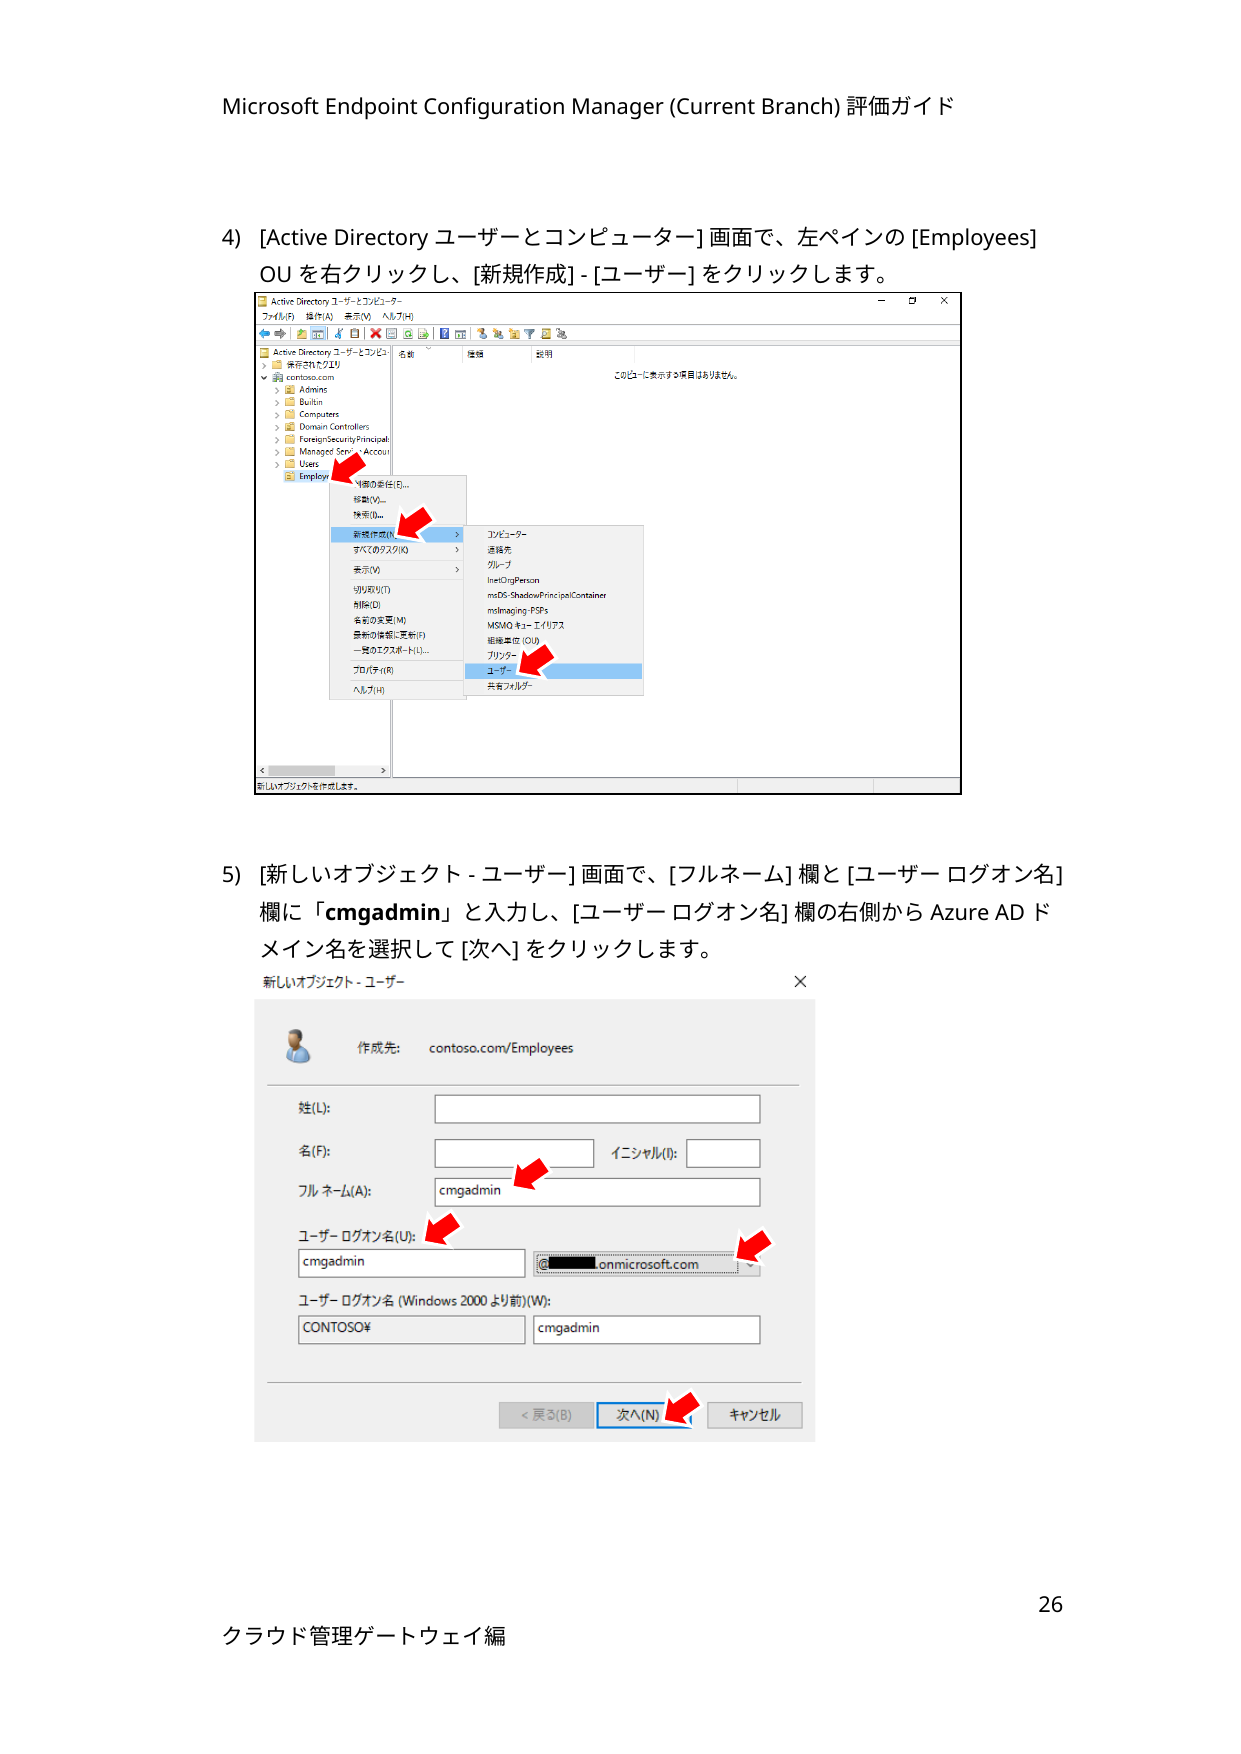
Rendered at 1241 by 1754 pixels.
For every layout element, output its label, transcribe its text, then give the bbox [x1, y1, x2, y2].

picture [256, 293, 960, 793]
list [Active Directory ユーザーとコンピューター] 画面で、左ペインの [Employees] OU を右クリックし、[新規作成] - [ユーザー] をクリックします。 [222, 217, 1063, 292]
picture [254, 966, 816, 1442]
list [新しいオブジェクト - ユーザー] 画面で、[フルネーム] 欄と [ユーザー ログオン名] 欄に「cmgadmin」と入力し、[ユーザー ログオン名] 欄の右側から Azure AD ドメイン名を選択して [次へ] をクリックします。 [222, 854, 1063, 967]
